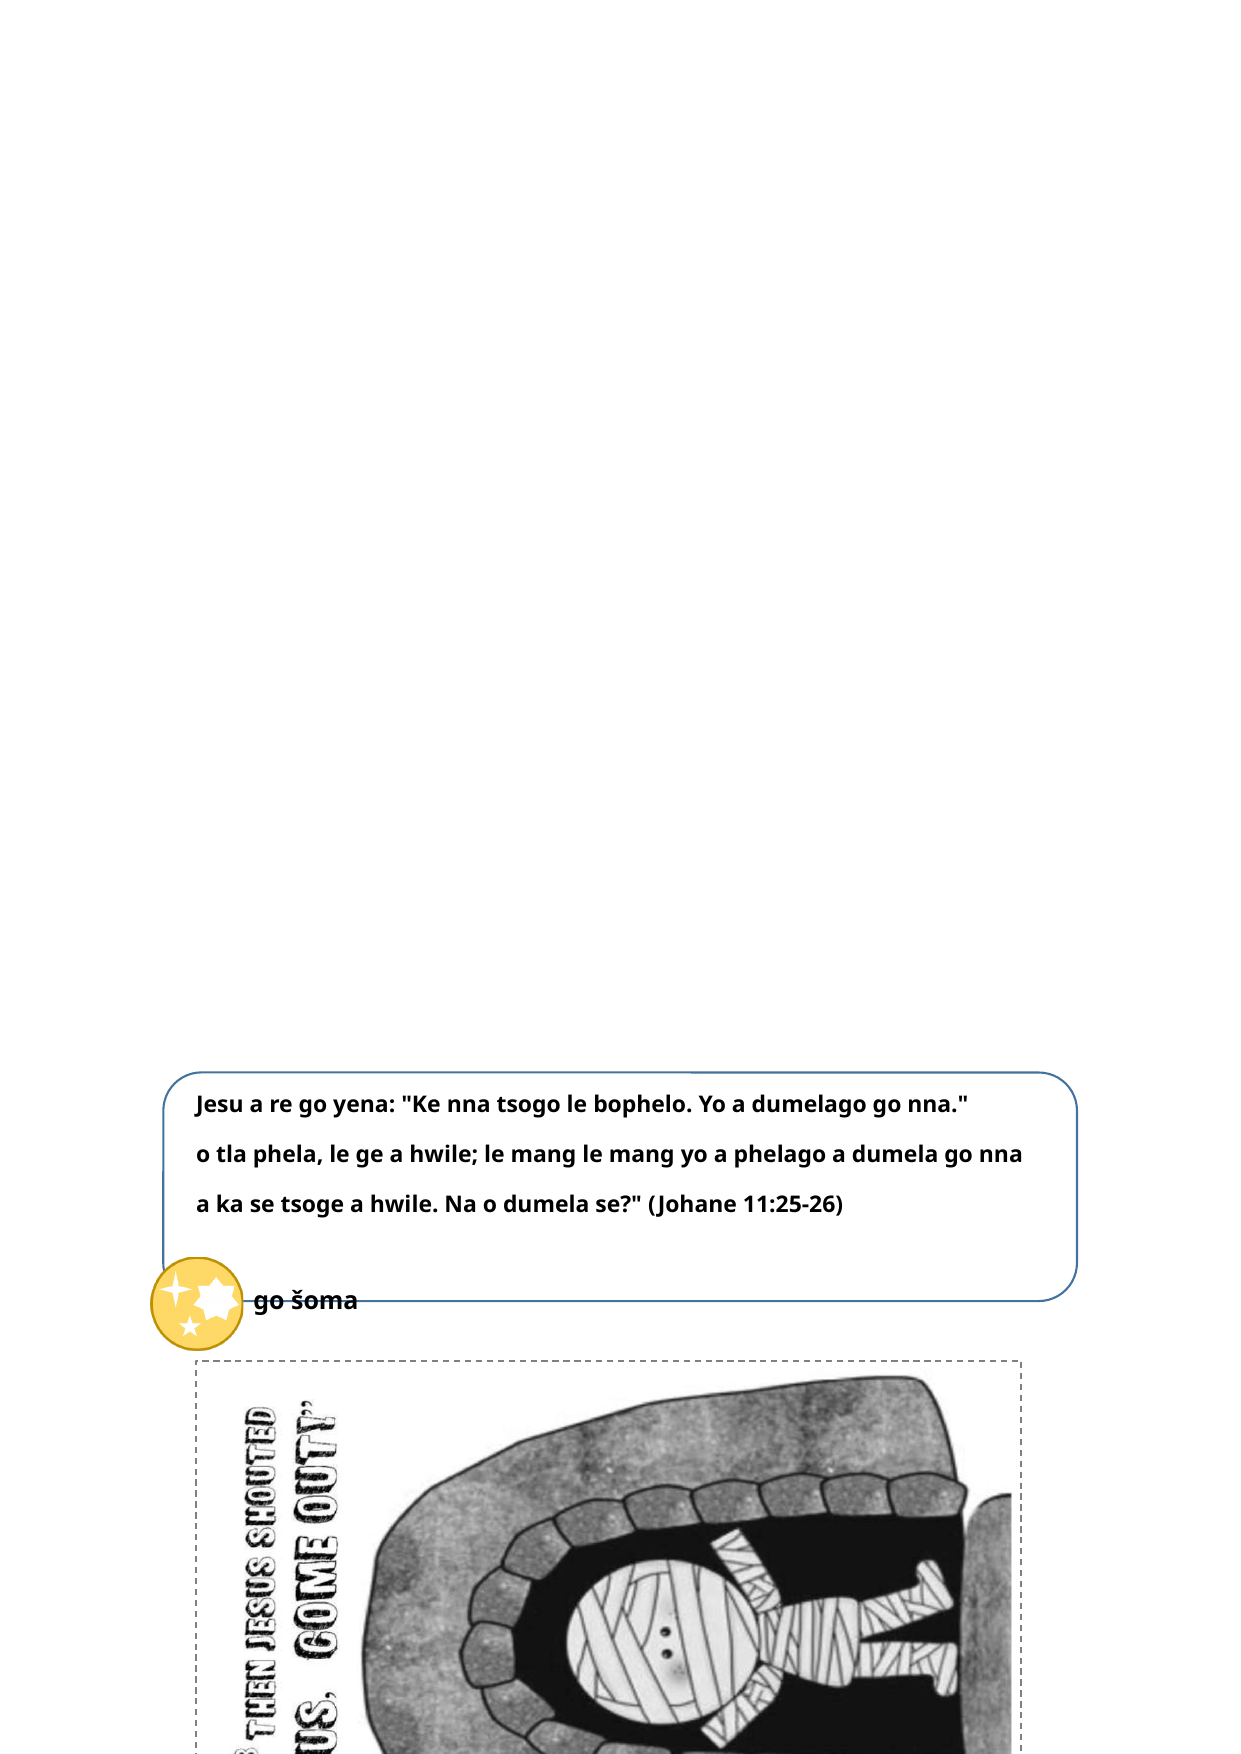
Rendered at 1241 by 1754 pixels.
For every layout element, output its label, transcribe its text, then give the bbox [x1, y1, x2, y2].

picture [150, 1257, 244, 1351]
text a ka se tsoge a hwile. Na o dumela se?" (Johane 11:25-26) [150, 1188, 1090, 1220]
text Jesu a re go yena: "Ke nna tsogo le bophelo. Yo a dumelago go nna." [150, 1088, 1090, 1119]
picture [198, 1362, 1020, 1754]
text o tla phela, le ge a hwile; le mang le mang yo a phelago a dumela go nna [150, 1138, 1090, 1169]
text go šoma [244, 1283, 1090, 1317]
